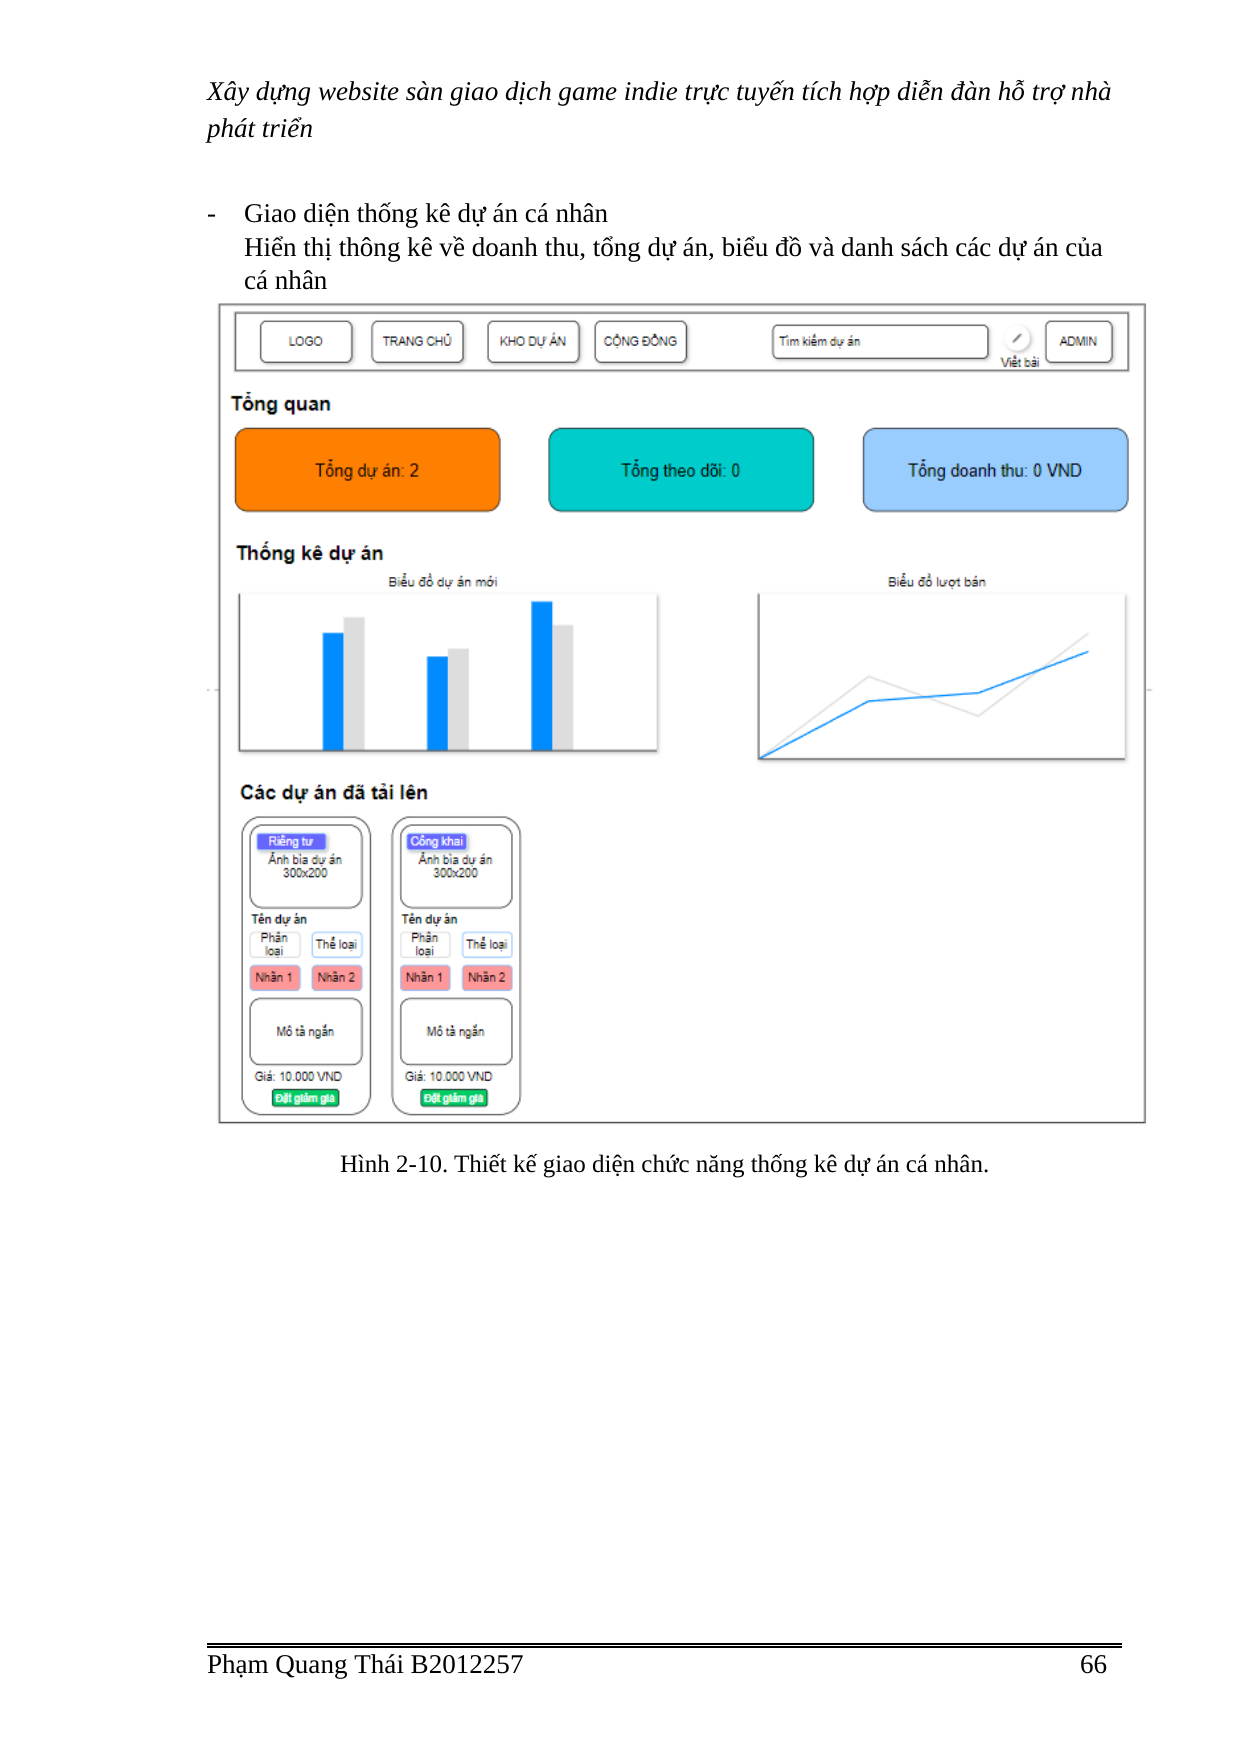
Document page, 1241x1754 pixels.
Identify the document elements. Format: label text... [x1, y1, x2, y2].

picture [206, 298, 1154, 1130]
text Hình 2-10. Thiết kế giao diện chức năng thống kê dự án cá nhân. [207, 1149, 1122, 1178]
list Giao diện thống kê dự án cá nhân [207, 197, 1122, 228]
list Hiển thị thông kê về doanh thu, tổng dự án, biểu đồ và danh sách các dự án của cá nhân [244, 231, 1122, 296]
